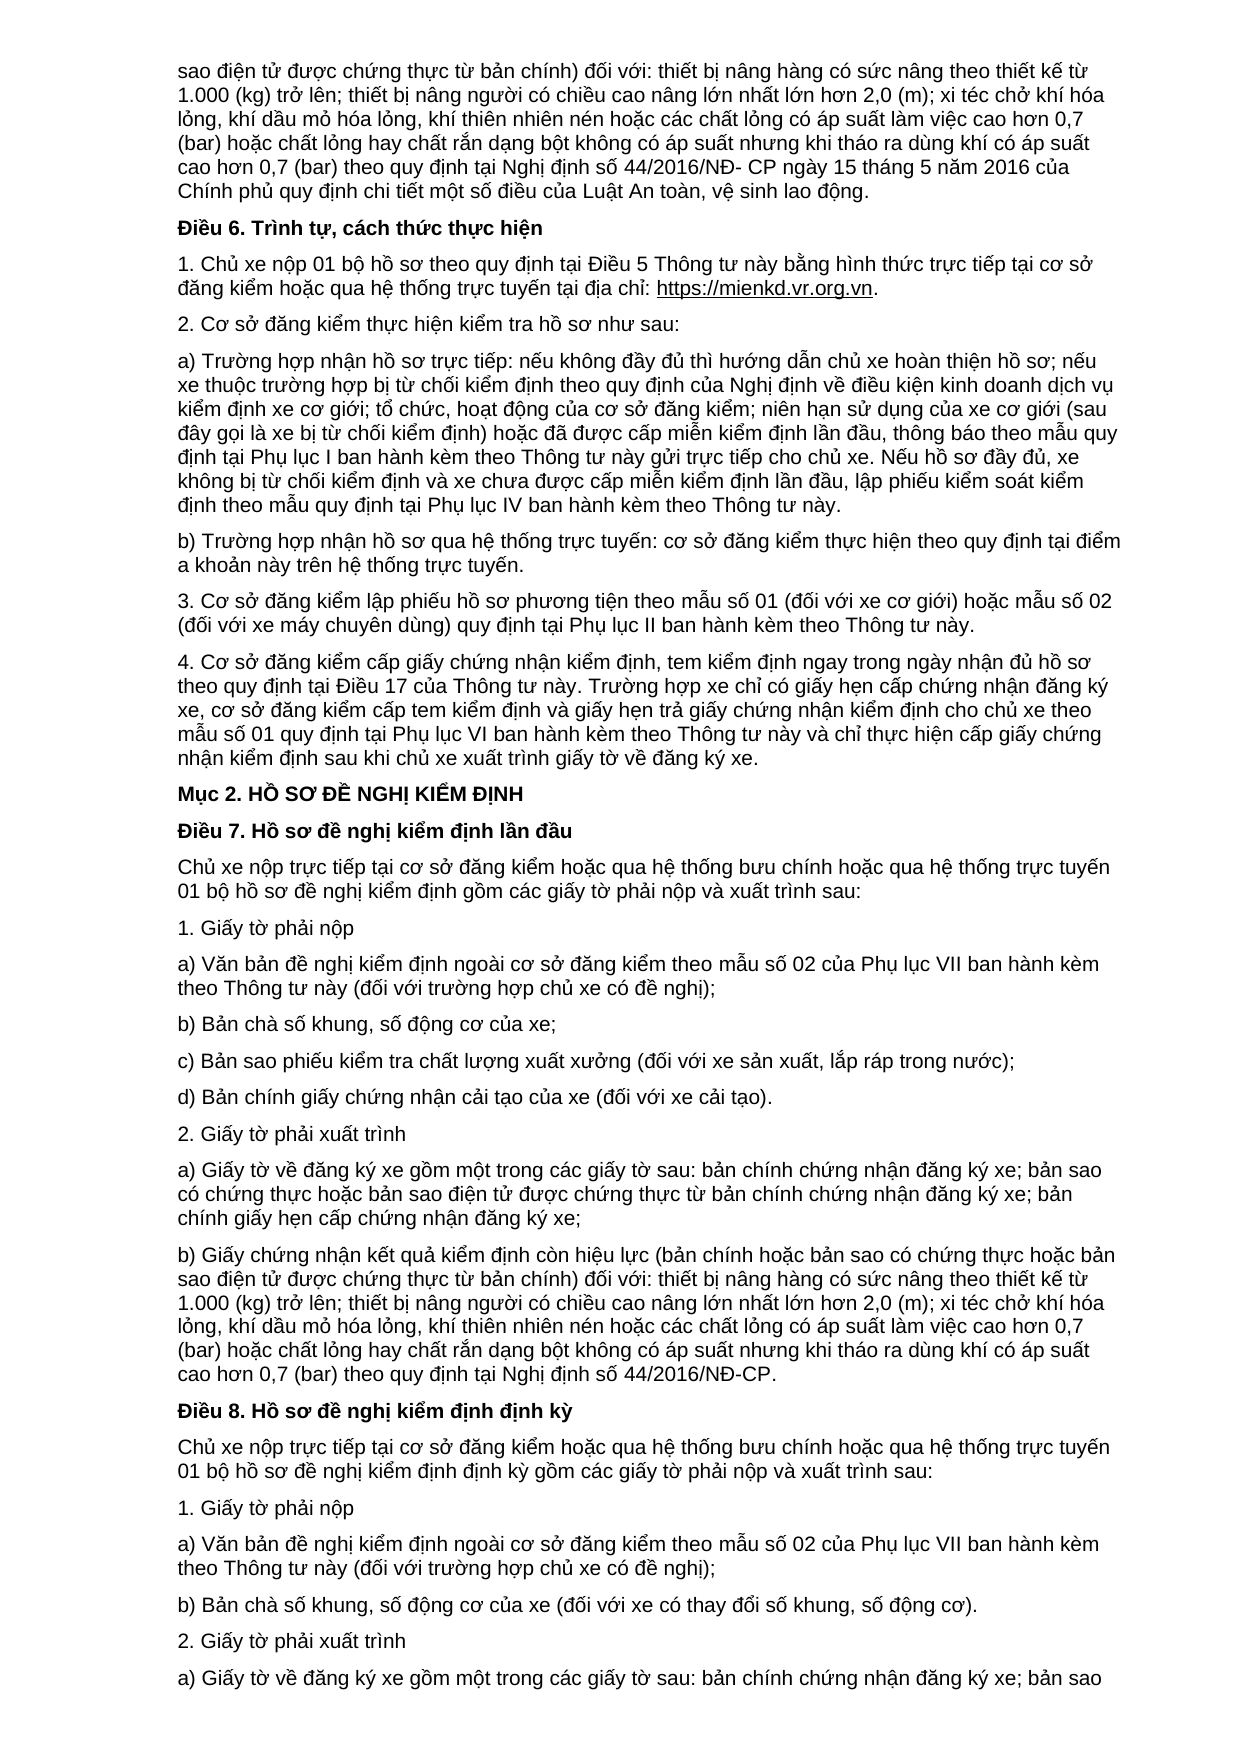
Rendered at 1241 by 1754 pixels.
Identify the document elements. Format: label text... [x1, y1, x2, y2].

text d) Bản chính giấy chứng nhận cải tạo của xe (đối với xe cải tạo). [177, 1085, 1122, 1109]
text a) Trường hợp nhận hồ sơ trực tiếp: nếu không đầy đủ thì hướng dẫn chủ xe hoàn thiện hồ sơ; nếu xe thuộc trường hợp bị từ chối kiểm định theo quy định của Nghị định về điều kiện kinh doanh dịch vụ kiểm định xe cơ giới; tổ chức, hoạt động của cơ sở đăng kiểm; niên hạn sử dụng của xe cơ giới (sau đây gọi là xe bị từ chối kiểm định) hoặc đã được cấp miễn kiểm định lần đầu, thông báo theo mẫu quy định tại Phụ lục I ban hành kèm theo Thông tư này gửi trực tiếp cho chủ xe. Nếu hồ sơ đầy đủ, xe không bị từ chối kiểm định và xe chưa được cấp miễn kiểm định lần đầu, lập phiếu kiểm soát kiểm định theo mẫu quy định tại Phụ lục IV ban hành kèm theo Thông tư này. [177, 349, 1122, 516]
text Điều 6. Trình tự, cách thức thực hiện [177, 215, 1122, 239]
text Chủ xe nộp trực tiếp tại cơ sở đăng kiểm hoặc qua hệ thống bưu chính hoặc qua hệ thống trực tuyến 01 bộ hồ sơ đề nghị kiểm định gồm các giấy tờ phải nộp và xuất trình sau: [177, 855, 1122, 903]
text 1. Chủ xe nộp 01 bộ hồ sơ theo quy định tại Điều 5 Thông tư này bằng hình thức trực tiếp tại cơ sở đăng kiểm hoặc qua hệ thống trực tuyến tại địa chỉ: https://mienkd.vr.org.vn. [177, 252, 1122, 300]
text 2. Giấy tờ phải xuất trình [177, 1629, 1122, 1653]
text Điều 8. Hồ sơ đề nghị kiểm định định kỳ [177, 1399, 1122, 1423]
text Điều 7. Hồ sơ đề nghị kiểm định lần đầu [177, 818, 1122, 842]
text 4. Cơ sở đăng kiểm cấp giấy chứng nhận kiểm định, tem kiểm định ngay trong ngày nhận đủ hồ sơ theo quy định tại Điều 17 của Thông tư này. Trường hợp xe chỉ có giấy hẹn cấp chứng nhận đăng ký xe, cơ sở đăng kiểm cấp tem kiểm định và giấy hẹn trả giấy chứng nhận kiểm định cho chủ xe theo mẫu số 01 quy định tại Phụ lục VI ban hành kèm theo Thông tư này và chỉ thực hiện cấp giấy chứng nhận kiểm định sau khi chủ xe xuất trình giấy tờ về đăng ký xe. [177, 650, 1122, 769]
text b) Bản chà số khung, số động cơ của xe; [177, 1012, 1122, 1036]
text 3. Cơ sở đăng kiểm lập phiếu hồ sơ phương tiện theo mẫu số 01 (đối với xe cơ giới) hoặc mẫu số 02 (đối với xe máy chuyên dùng) quy định tại Phụ lục II ban hành kèm theo Thông tư này. [177, 589, 1122, 637]
text a) Văn bản đề nghị kiểm định ngoài cơ sở đăng kiểm theo mẫu số 02 của Phụ lục VII ban hành kèm theo Thông tư này (đối với trường hợp chủ xe có đề nghị); [177, 1532, 1122, 1580]
text b) Trường hợp nhận hồ sơ qua hệ thống trực tuyến: cơ sở đăng kiểm thực hiện theo quy định tại điểm a khoản này trên hệ thống trực tuyến. [177, 529, 1122, 577]
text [177, 59, 1122, 203]
text Mục 2. HỒ SƠ ĐỀ NGHỊ KIỂM ĐỊNH [177, 782, 1122, 806]
text a) Văn bản đề nghị kiểm định ngoài cơ sở đăng kiểm theo mẫu số 02 của Phụ lục VII ban hành kèm theo Thông tư này (đối với trường hợp chủ xe có đề nghị); [177, 952, 1122, 1000]
text b) Bản chà số khung, số động cơ của xe (đối với xe có thay đổi số khung, số động cơ). [177, 1592, 1122, 1616]
text Chủ xe nộp trực tiếp tại cơ sở đăng kiểm hoặc qua hệ thống bưu chính hoặc qua hệ thống trực tuyến 01 bộ hồ sơ đề nghị kiểm định định kỳ gồm các giấy tờ phải nộp và xuất trình sau: [177, 1435, 1122, 1483]
text c) Bản sao phiếu kiểm tra chất lượng xuất xưởng (đối với xe sản xuất, lắp ráp trong nước); [177, 1049, 1122, 1073]
text 2. Giấy tờ phải xuất trình [177, 1122, 1122, 1146]
text 1. Giấy tờ phải nộp [177, 1496, 1122, 1519]
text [177, 1665, 1122, 1689]
text 1. Giấy tờ phải nộp [177, 915, 1122, 939]
text 2. Cơ sở đăng kiểm thực hiện kiểm tra hồ sơ như sau: [177, 312, 1122, 336]
